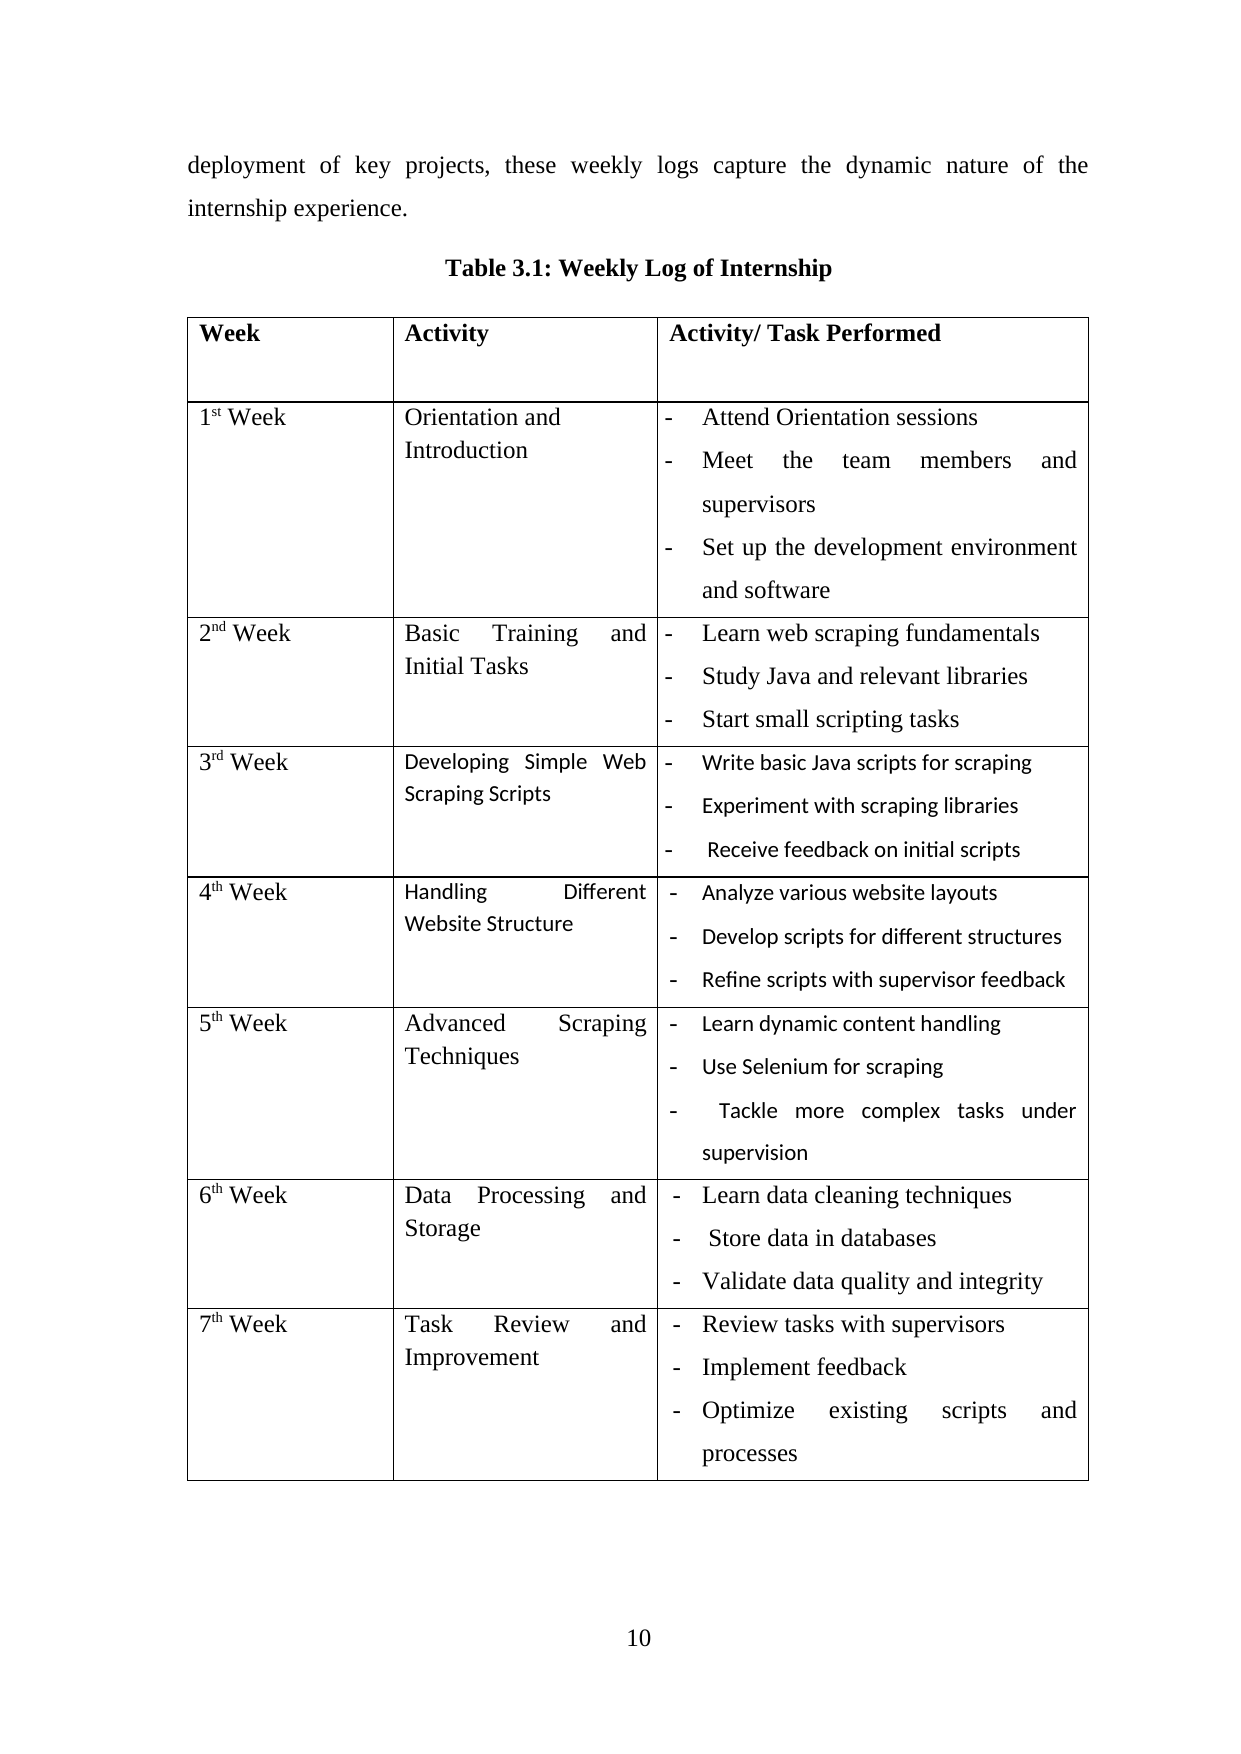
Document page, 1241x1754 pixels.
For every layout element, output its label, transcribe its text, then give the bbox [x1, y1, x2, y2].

table_cell Orientation and Introduction [394, 403, 657, 617]
table_cell Learn dynamic content handling Use Selenium for scraping Tackle more complex tasks under supervision [658, 1008, 1088, 1179]
table_cell 3rd Week [188, 747, 393, 876]
table_cell 5th Week [188, 1008, 393, 1179]
table_cell 7th Week [188, 1309, 393, 1480]
table_cell Review tasks with supervisors Implement feedback Optimize existing scripts and processes [658, 1309, 1088, 1480]
table_cell Data Processing and Storage [394, 1180, 657, 1308]
table_cell Advanced Scraping Techniques [394, 1008, 657, 1179]
table_cell 1st Week [188, 403, 393, 617]
table_cell Write basic Java scripts for scraping Experiment with scraping libraries Receive feedback on initial scripts [658, 747, 1088, 876]
table_cell Handling Different Website Structure [394, 878, 657, 1007]
table_cell 4th Week [188, 878, 393, 1007]
table_cell 6th Week [188, 1180, 393, 1308]
table_cell Learn data cleaning techniques Store data in databases Validate data quality and integrity [658, 1180, 1088, 1308]
table_cell Basic Training and Initial Tasks [394, 618, 657, 746]
table_cell Task Review and Improvement [394, 1309, 657, 1480]
table_header Activity/ Task Performed [658, 318, 1088, 401]
table_header Week [188, 318, 393, 401]
table_cell Analyze various website layouts Develop scripts for different structures Refine scripts with supervisor feedback [658, 878, 1088, 1007]
table_cell Developing Simple Web Scraping Scripts [394, 747, 657, 876]
table_cell Learn web scraping fundamentals Study Java and relevant libraries Start small scripting tasks [658, 618, 1088, 746]
table_cell Attend Orientation sessions Meet the team members and supervisors Set up the development environment and software [658, 403, 1088, 617]
table_header Activity [394, 318, 657, 401]
table_cell 2nd Week [188, 618, 393, 746]
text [187, 150, 1090, 222]
text Table 3.1: Weekly Log of Internship [187, 253, 1090, 282]
